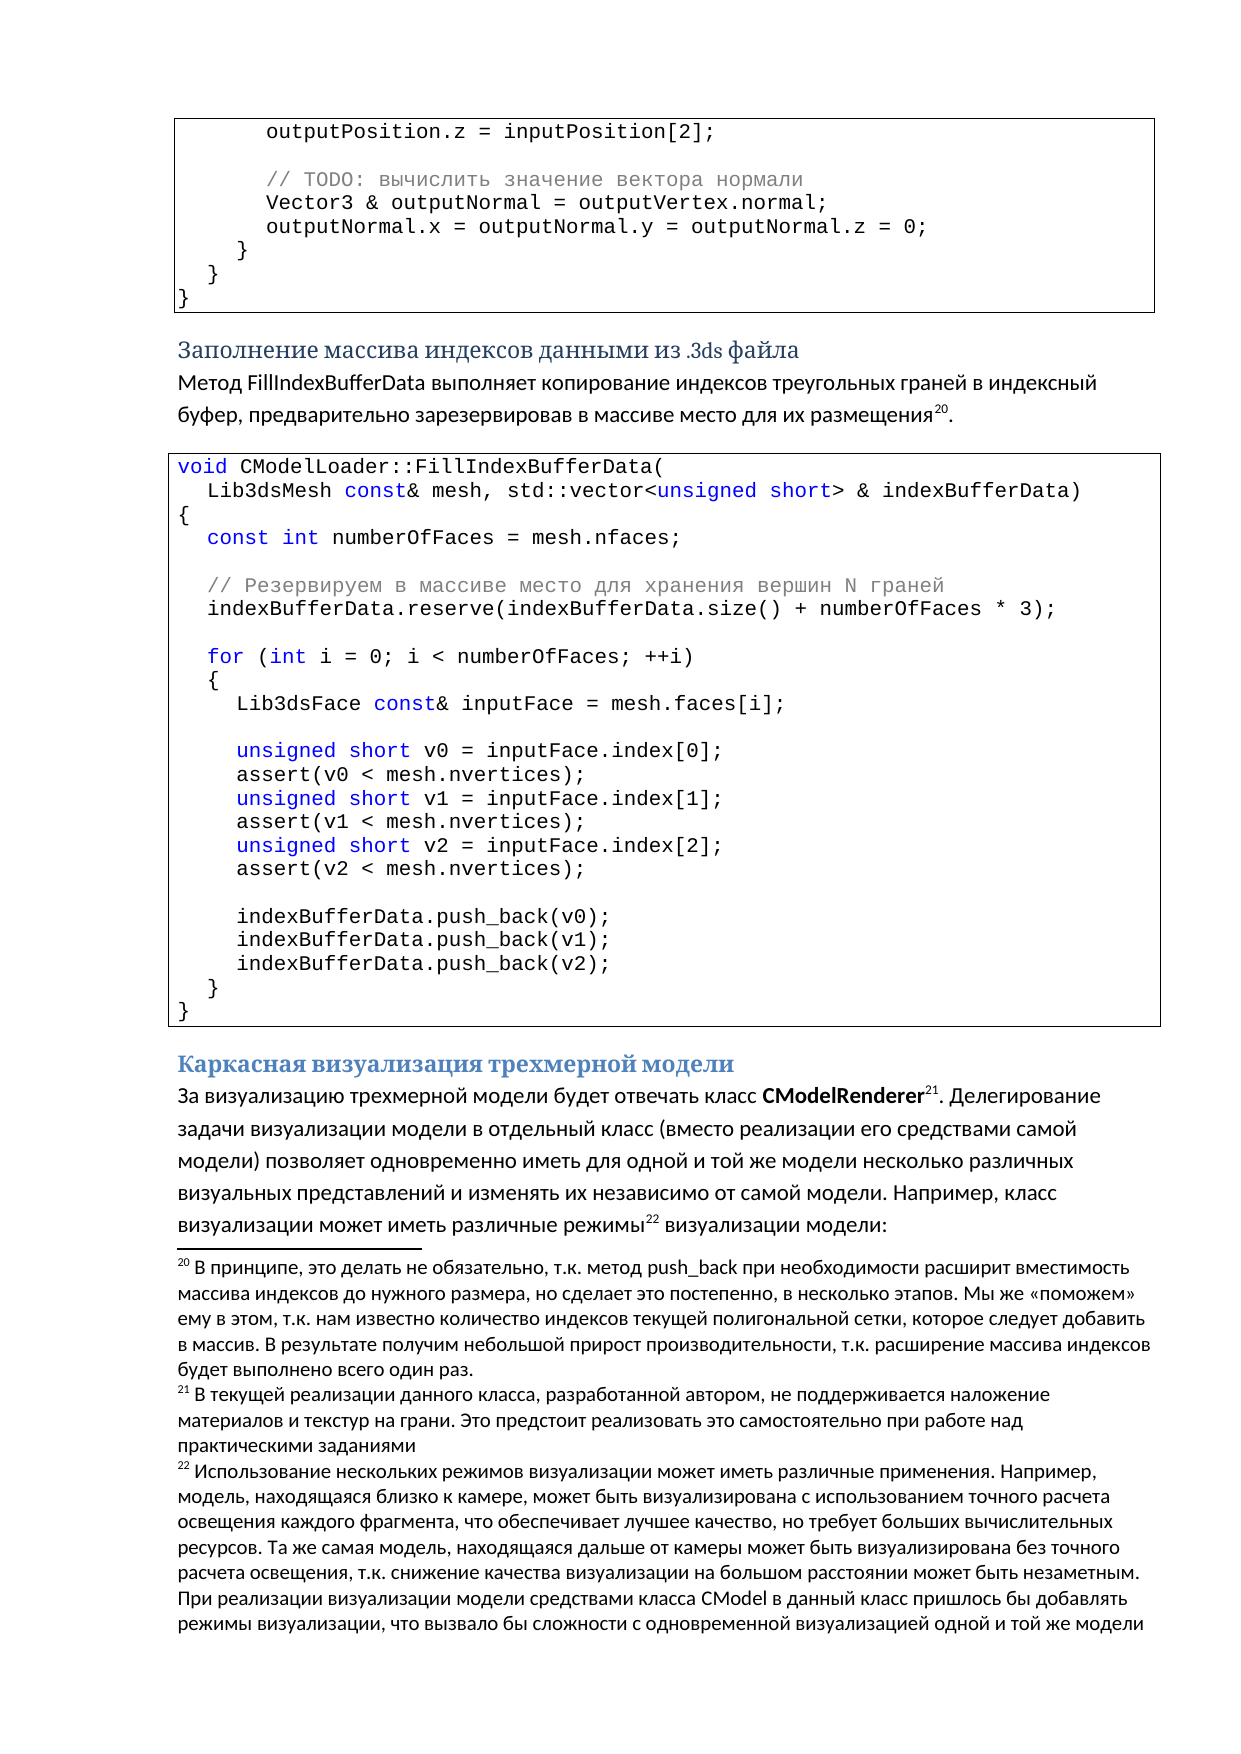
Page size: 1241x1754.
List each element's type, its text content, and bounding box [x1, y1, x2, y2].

text unsigned short v2 = inputFace.index[2]; [177, 835, 1152, 858]
text void CModelLoader::FillIndexBufferData( [169, 454, 1160, 480]
subtitle Каркасная визуализация трехмерной модели [177, 1051, 1152, 1078]
text } [175, 284, 1154, 312]
text indexBufferData.push_back(v2); [177, 953, 1152, 977]
text outputPosition.z = inputPosition[2]; [175, 119, 1154, 145]
text Метод FillIndexBufferData выполняет копирование индексов треугольных граней в индексный буфер, предварительно зарезервировав в массиве место для их размещения. [177, 368, 1152, 428]
text unsigned short v1 = inputFace.index[1]; [177, 787, 1152, 811]
text const int numberOfFaces = mesh.nfaces; [177, 527, 1152, 551]
text assert(v2 < mesh.nvertices); [177, 858, 1152, 882]
text assert(v0 < mesh.nvertices); [177, 764, 1152, 787]
text } [177, 977, 1152, 997]
text { [177, 669, 1152, 693]
text } [177, 239, 1152, 263]
text } [169, 997, 1160, 1026]
text for (int i = 0; i < numberOfFaces; ++i) [177, 646, 1152, 669]
text indexBufferData.reserve(indexBufferData.size() + numberOfFaces * 3); [177, 598, 1152, 622]
subtitle Заполнение массива индексов данными из .3ds файла [177, 338, 1152, 364]
text assert(v1 < mesh.nvertices); [177, 811, 1152, 835]
text Lib3dsFace const& inputFace = mesh.faces[i]; [177, 693, 1152, 717]
text { [177, 504, 1152, 527]
text Lib3dsMesh const& mesh, std::vector<unsigned short> & indexBufferData) [177, 480, 1152, 504]
text // Резервируем в массиве место для хранения вершин N граней [177, 575, 1152, 598]
text outputNormal.x = outputNormal.y = outputNormal.z = 0; [177, 216, 1152, 239]
text За визуализацию трехмерной модели будет отвечать класс CModelRenderer. Делегирование задачи визуализации модели в отдельный класс (вместо реализации его средствами самой модели) позволяет одновременно иметь для одной и той же модели несколько различных визуальных представлений и изменять их независимо от самой модели. Например, класс визуализации может иметь различные режимы визуализации модели: [177, 1082, 1152, 1238]
text indexBufferData.push_back(v0); [177, 906, 1152, 929]
text // TODO: вычислить значение вектора нормали [177, 168, 1152, 192]
text Vector3 & outputNormal = outputVertex.normal; [177, 192, 1152, 216]
text } [177, 263, 1152, 284]
text unsigned short v0 = inputFace.index[0]; [177, 740, 1152, 764]
text indexBufferData.push_back(v1); [177, 929, 1152, 953]
